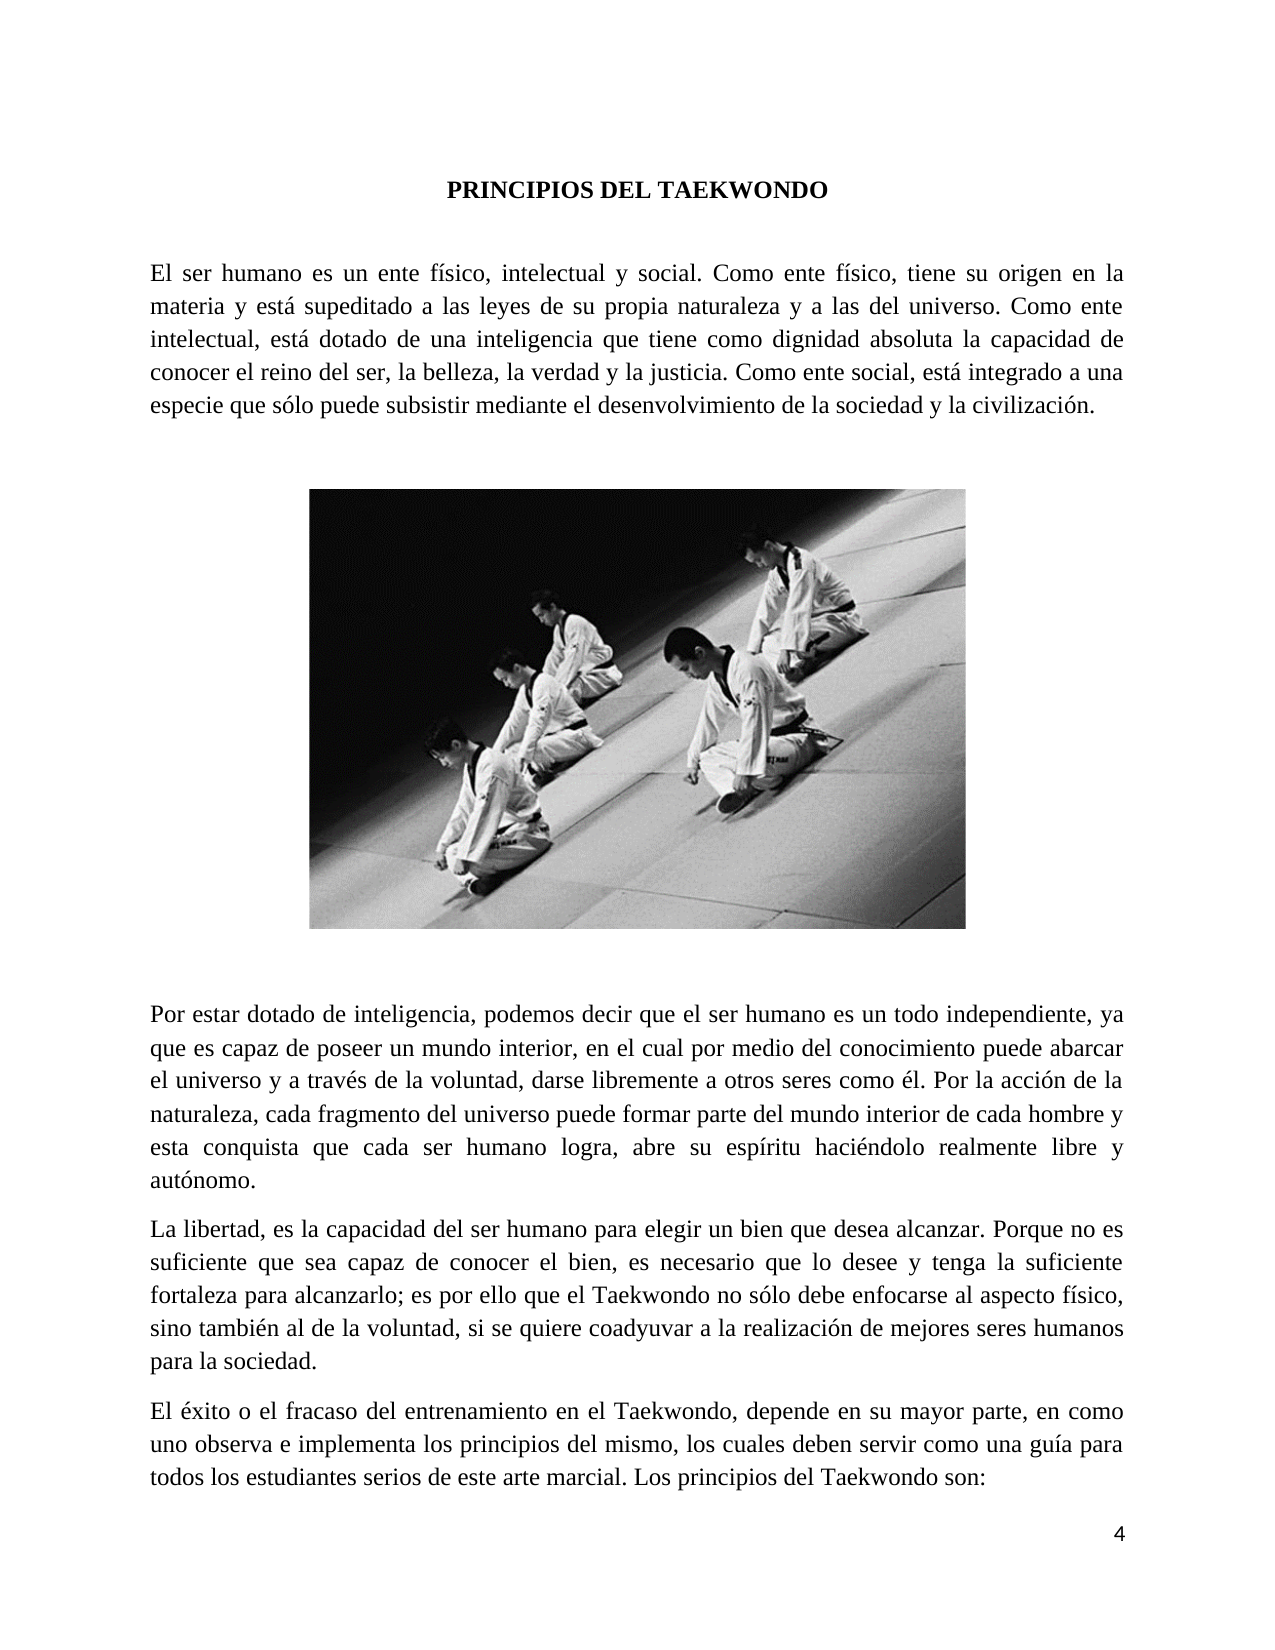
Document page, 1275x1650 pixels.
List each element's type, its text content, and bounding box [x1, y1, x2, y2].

picture [309, 489, 966, 929]
text El éxito o el fracaso del entrenamiento en el Taekwondo, depende en su mayor parte, en como uno observa e implementa los principios del mismo, los cuales deben servir como una guía para todos los estudiantes serios de este arte marcial. Los principios del Taekwondo son: [150, 1396, 1125, 1491]
text Por estar dotado de inteligencia, podemos decir que el ser humano es un todo independiente, ya que es capaz de poseer un mundo interior, en el cual por medio del conocimiento puede abarcar el universo y a través de la voluntad, darse libremente a otros seres como él. Por la acción de la naturaleza, cada fragmento del universo puede formar parte del mundo interior de cada hombre y esta conquista que cada ser humano logra, abre su espíritu haciéndolo realmente libre y autónomo. [150, 999, 1125, 1193]
text La libertad, es la capacidad del ser humano para elegir un bien que desea alcanzar. Porque no es suficiente que sea capaz de conocer el bien, es necesario que lo desee y tenga la suficiente fortaleza para alcanzarlo; es por ello que el Taekwondo no sólo debe enfocarse al aspecto físico, sino también al de la voluntad, si se quiere coadyuvar a la realización de mejores seres humanos para la sociedad. [150, 1214, 1125, 1375]
text PRINCIPIOS DEL TAEKWONDO [150, 175, 1125, 204]
text El ser humano es un ente físico, intelectual y social. Como ente físico, tiene su origen en la materia y está supeditado a las leyes de su propia naturaleza y a las del universo. Como ente intelectual, está dotado de una inteligencia que tiene como dignidad absoluta la capacidad de conocer el reino del ser, la belleza, la verdad y la justicia. Como ente social, está integrado a una especie que sólo puede subsistir mediante el desenvolvimiento de la sociedad y la civilización. [150, 258, 1125, 418]
